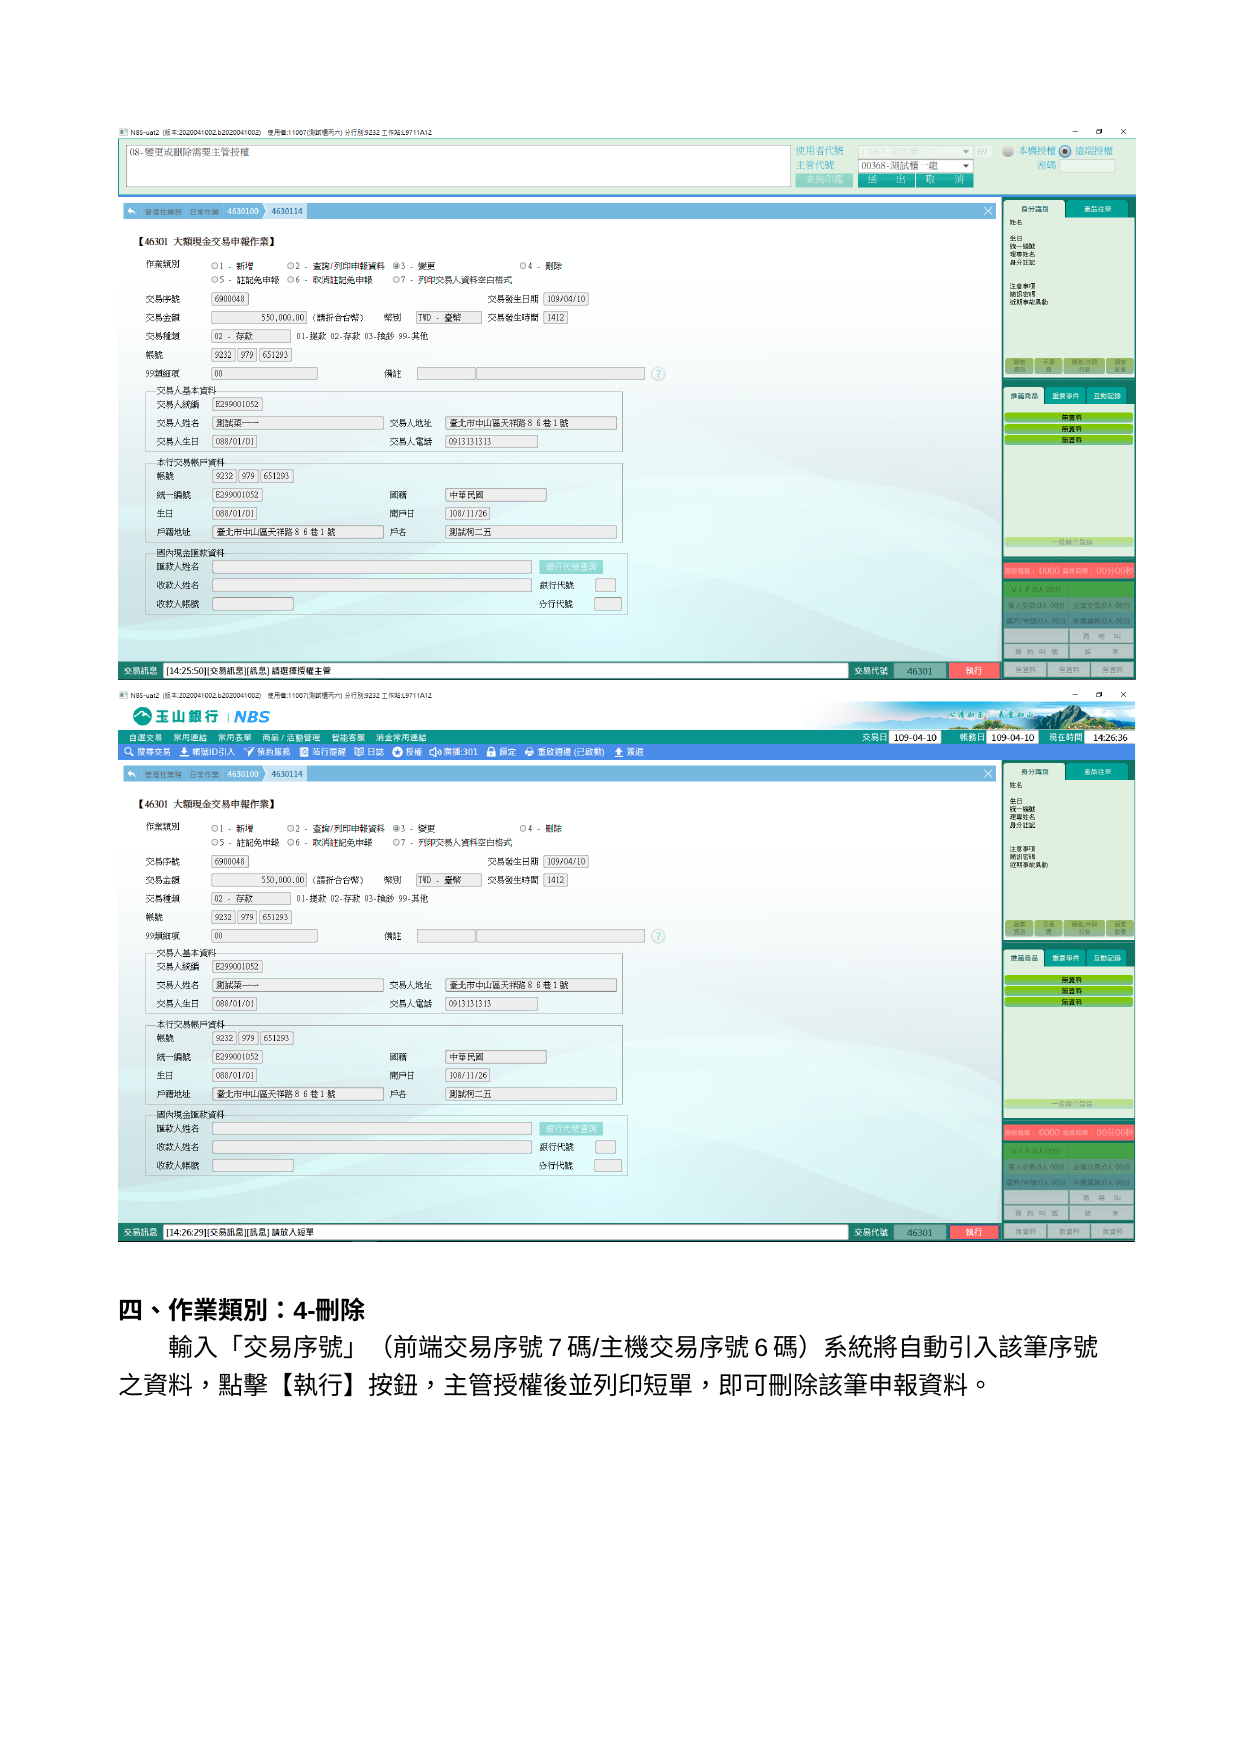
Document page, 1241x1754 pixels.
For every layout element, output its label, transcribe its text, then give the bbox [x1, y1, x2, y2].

text 輸入「交易序號」（前端交易序號7碼/主機交易序號6碼）系統將自動引入該筆序號之資料，點擊【執行】按鈕，主管授權後並列印短單，即可刪除該筆申報資料。 [118, 1327, 1122, 1402]
text 四、作業類別：4-刪除 [118, 1289, 1122, 1327]
